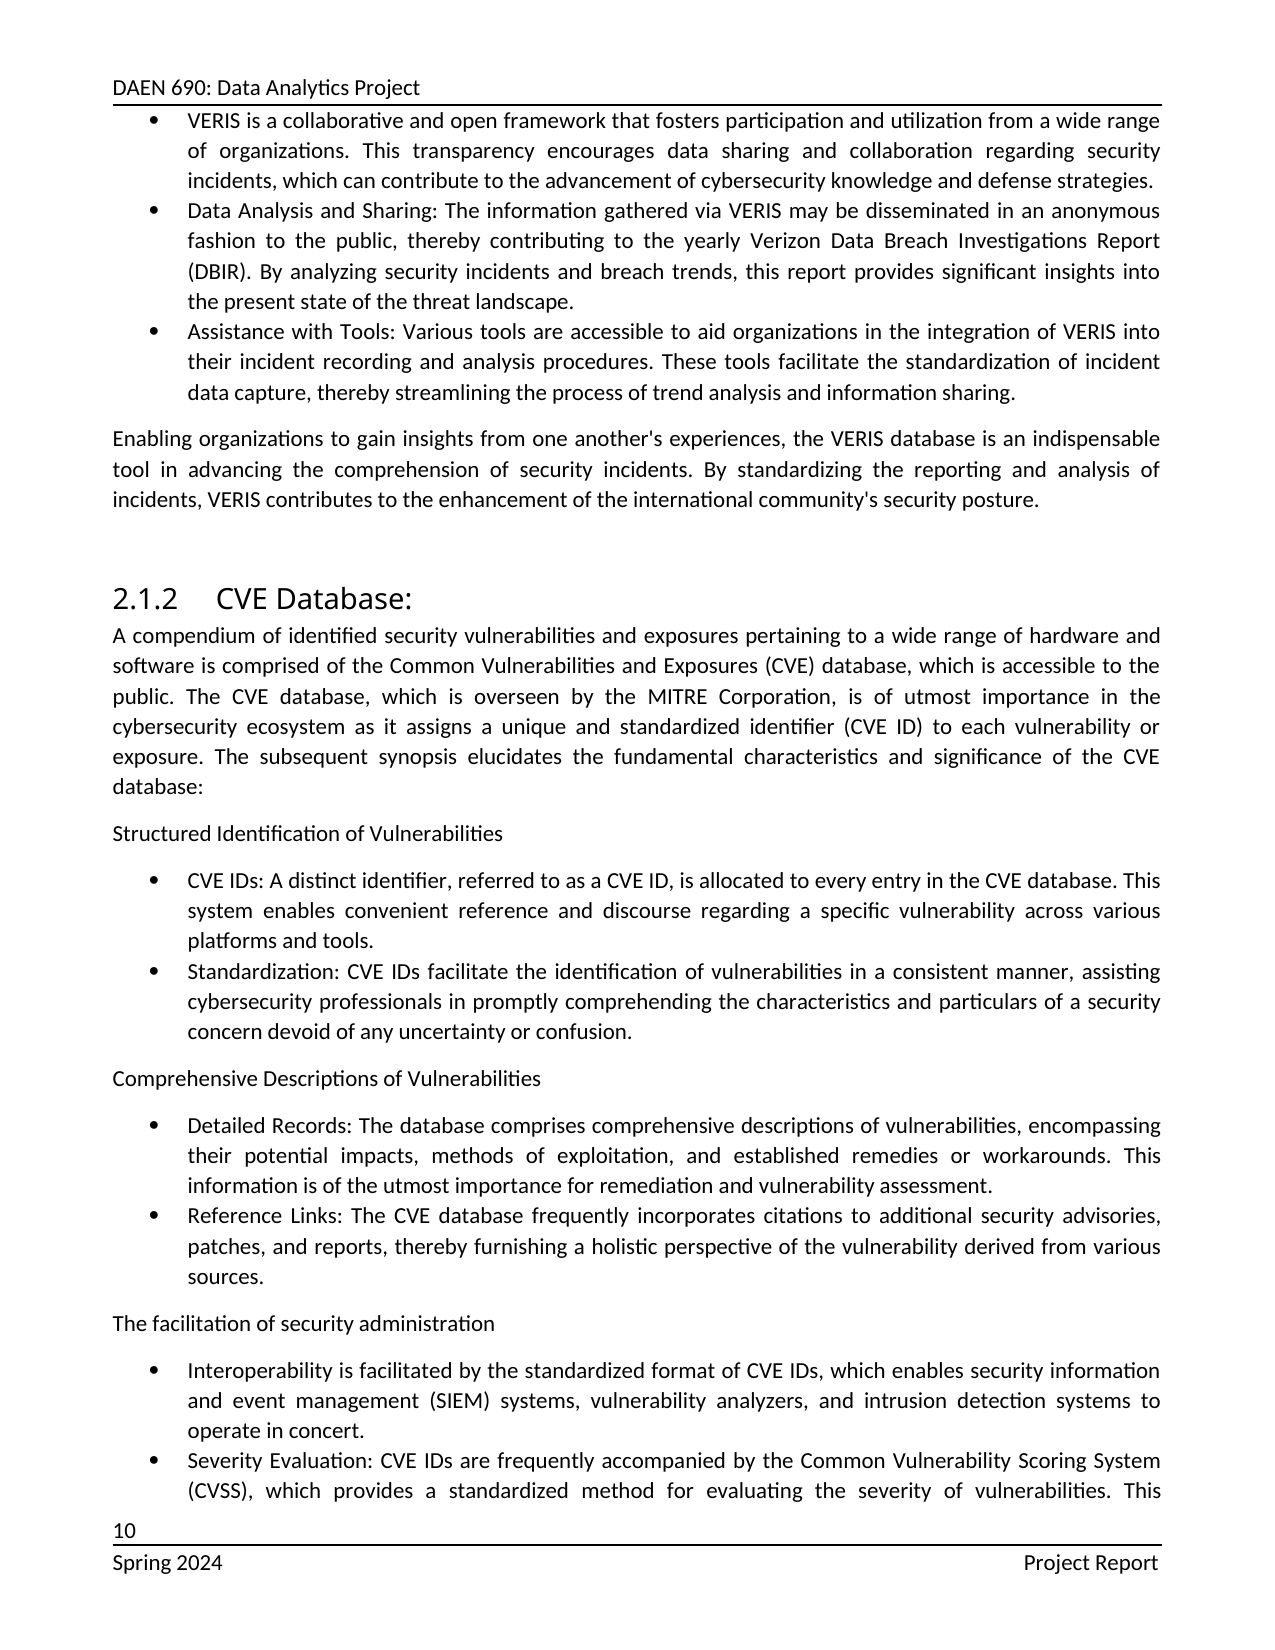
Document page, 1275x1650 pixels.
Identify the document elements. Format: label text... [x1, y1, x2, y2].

list Assistance with Tools: Various tools are accessible to aid organizations in the integration of VERIS into their incident recording and analysis procedures. These tools facilitate the standardization of incident data capture, thereby streamlining the process of trend analysis and information sharing. [150, 317, 1162, 406]
text Structured Identification of Vulnerabilities [112, 819, 1162, 847]
list Reference Links: The CVE database frequently incorporates citations to additional security advisories, patches, and reports, thereby furnishing a holistic perspective of the vulnerability derived from various sources. [150, 1202, 1162, 1290]
list Interoperability is facilitated by the standardized format of CVE IDs, which enables security information and event management (SIEM) systems, vulnerability analyzers, and intrusion detection systems to operate in concert. [150, 1356, 1162, 1444]
text Enabling organizations to gain insights from one another's experiences, the VERIS database is an indispensable tool in advancing the comprehension of security incidents. By standardizing the reporting and analysis of incidents, VERIS contributes to the enhancement of the international community's security posture. [112, 424, 1162, 513]
text Comprehensive Descriptions of Vulnerabilities [112, 1064, 1162, 1092]
list Data Analysis and Sharing: The information gathered via VERIS may be disseminated in an anonymous fashion to the public, thereby contributing to the yearly Verizon Data Breach Investigations Report (DBIR). By analyzing security incidents and breach trends, this report provides significant insights into the present state of the threat landscape. [150, 196, 1162, 315]
list Standardization: CVE IDs facilitate the identification of vulnerabilities in a consistent manner, assisting cybersecurity professionals in promptly comprehending the characteristics and particulars of a security concern devoid of any uncertainty or confusion. [150, 957, 1162, 1045]
text A compendium of identified security vulnerabilities and exposures pertaining to a wide range of hardware and software is comprised of the Common Vulnerabilities and Exposures (CVE) database, which is accessible to the public. The CVE database, which is overseen by the MITRE Corporation, is of utmost importance in the cybersecurity ecosystem as it assigns a unique and standardized identifier (CVE ID) to each vulnerability or exposure. The subsequent synopsis elucidates the fundamental characteristics and significance of the CVE database: [112, 621, 1162, 801]
list VERIS is a collaborative and open framework that fosters participation and utilization from a wide range of organizations. This transparency encourages data sharing and collaboration regarding security incidents, which can contribute to the advancement of cybersecurity knowledge and defense strategies. [150, 106, 1162, 194]
list Detailed Records: The database comprises comprehensive descriptions of vulnerabilities, encompassing their potential impacts, methods of exploitation, and established remedies or workarounds. This information is of the utmost importance for remediation and vulnerability assessment. [150, 1111, 1162, 1199]
text The facilitation of security administration [112, 1309, 1162, 1337]
list CVE IDs: A distinct identifier, referred to as a CVE ID, is allocated to every entry in the CVE database. This system enables convenient reference and discourse regarding a specific vulnerability across various platforms and tools. [150, 866, 1162, 955]
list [150, 1446, 1162, 1505]
subtitle CVE Database: [178, 579, 1162, 618]
